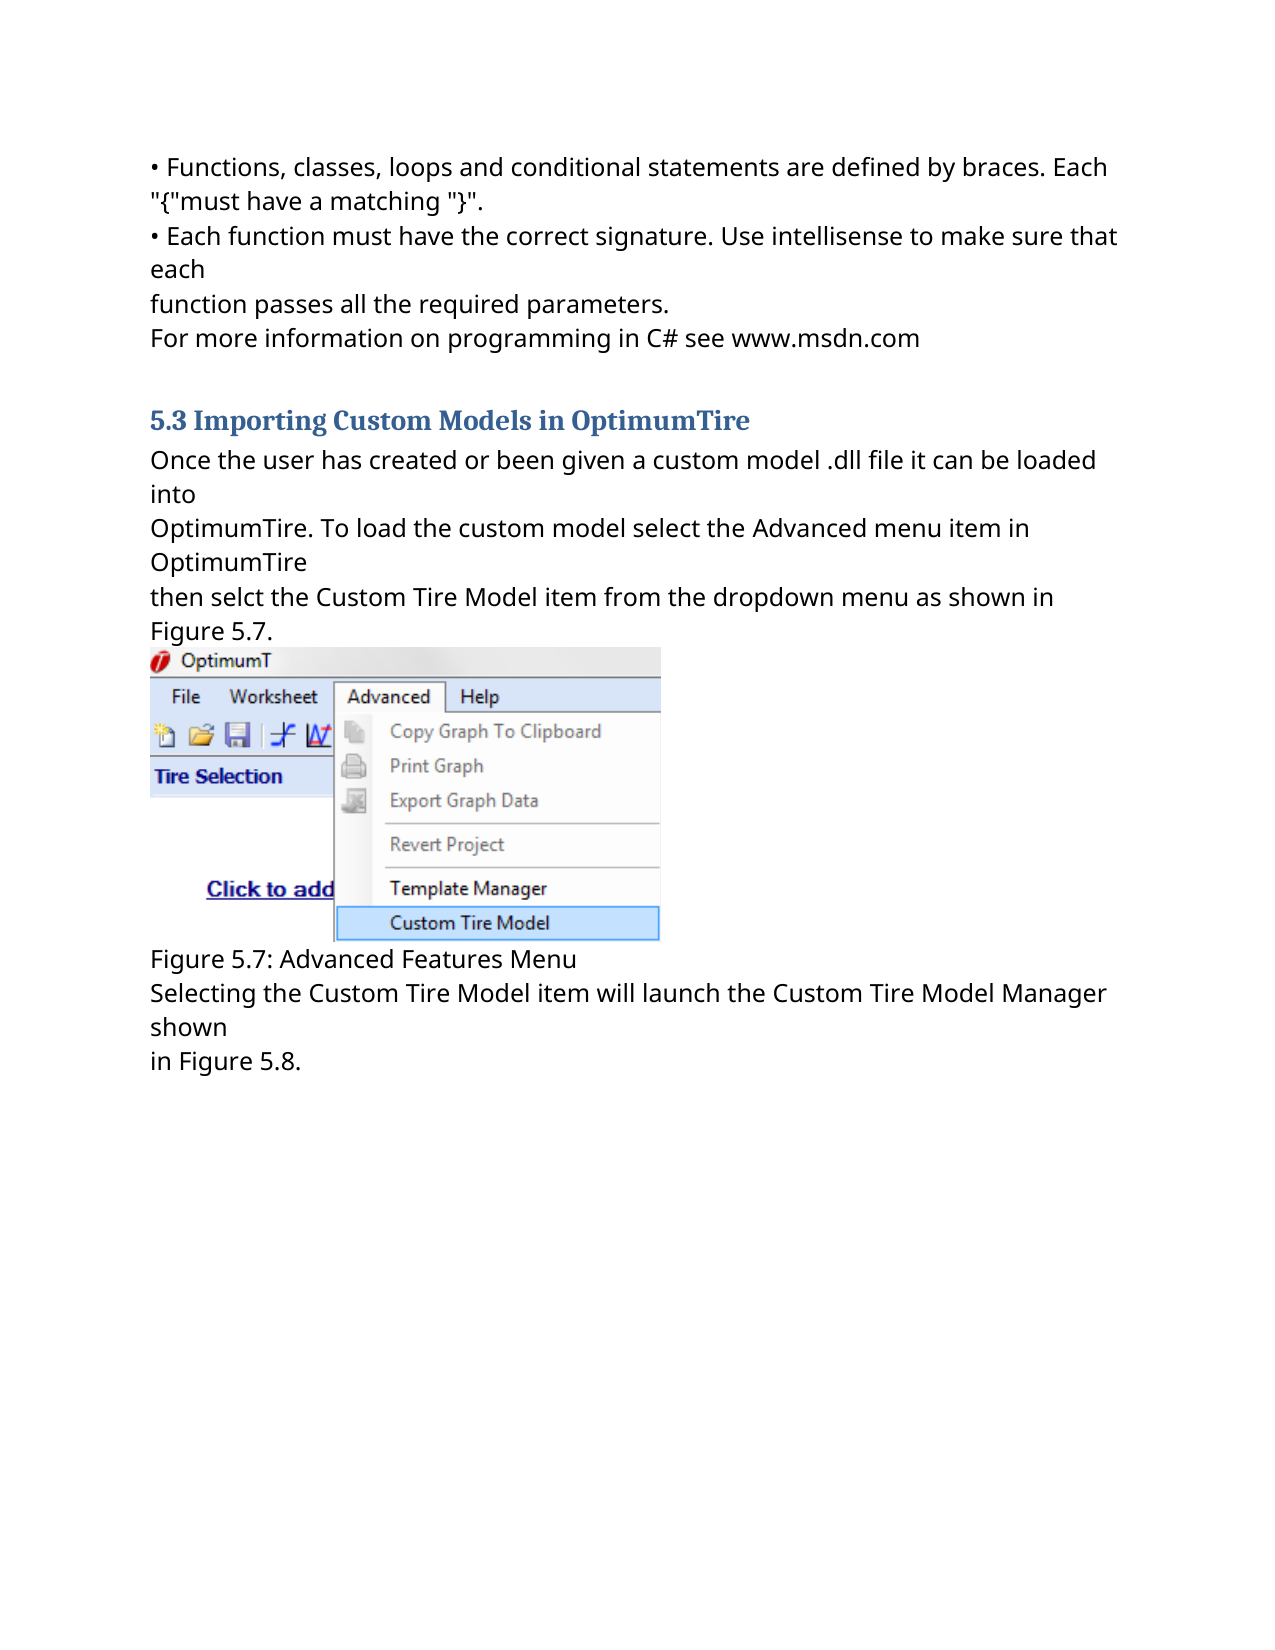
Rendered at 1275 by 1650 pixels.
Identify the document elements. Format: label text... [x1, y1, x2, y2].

text function passes all the required parameters. [150, 286, 1125, 320]
text For more information on programming in C# see www.msdn.com [150, 320, 1125, 354]
text OptimumTire. To load the custom model select the Advanced menu item in OptimumTire [150, 511, 1125, 579]
text • Each function must have the correct signature. Use intellisense to make sure that each [150, 218, 1125, 286]
text Figure 5.7: Advanced Features Menu [150, 942, 1125, 976]
text in Figure 5.8. [150, 1044, 1125, 1078]
text Selecting the Custom Tire Model item will launch the Custom Tire Model Manager shown [150, 976, 1125, 1044]
text Once the user has created or been given a custom model .dll file it can be loaded into [150, 443, 1125, 511]
text "{"must have a matching "}". [150, 184, 1125, 218]
text • Functions, classes, loops and conditional statements are defined by braces. Each [150, 150, 1125, 184]
text then selct the Custom Tire Model item from the dropdown menu as shown in Figure 5.7. [150, 579, 1125, 647]
subtitle 5.3 Importing Custom Models in OptimumTire [150, 404, 1125, 438]
